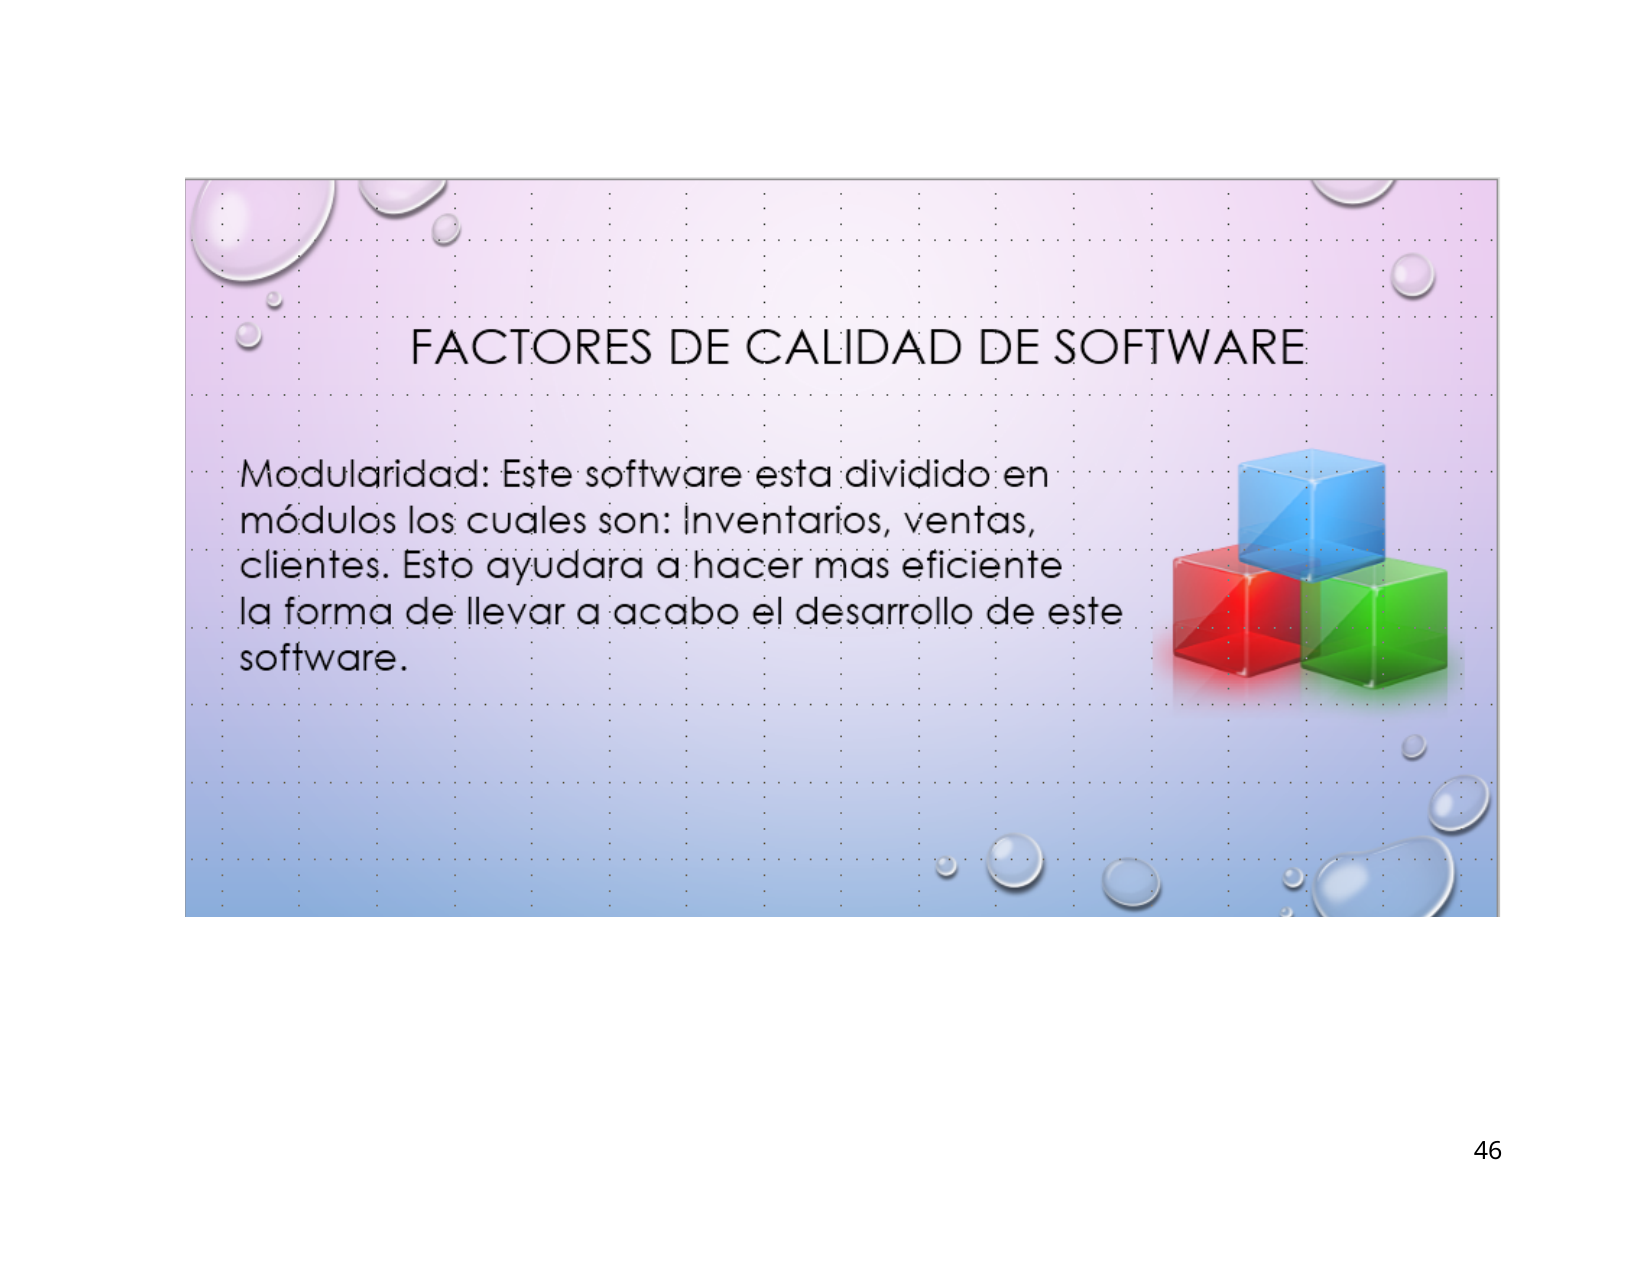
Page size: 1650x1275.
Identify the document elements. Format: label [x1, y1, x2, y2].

picture [185, 177, 1500, 917]
